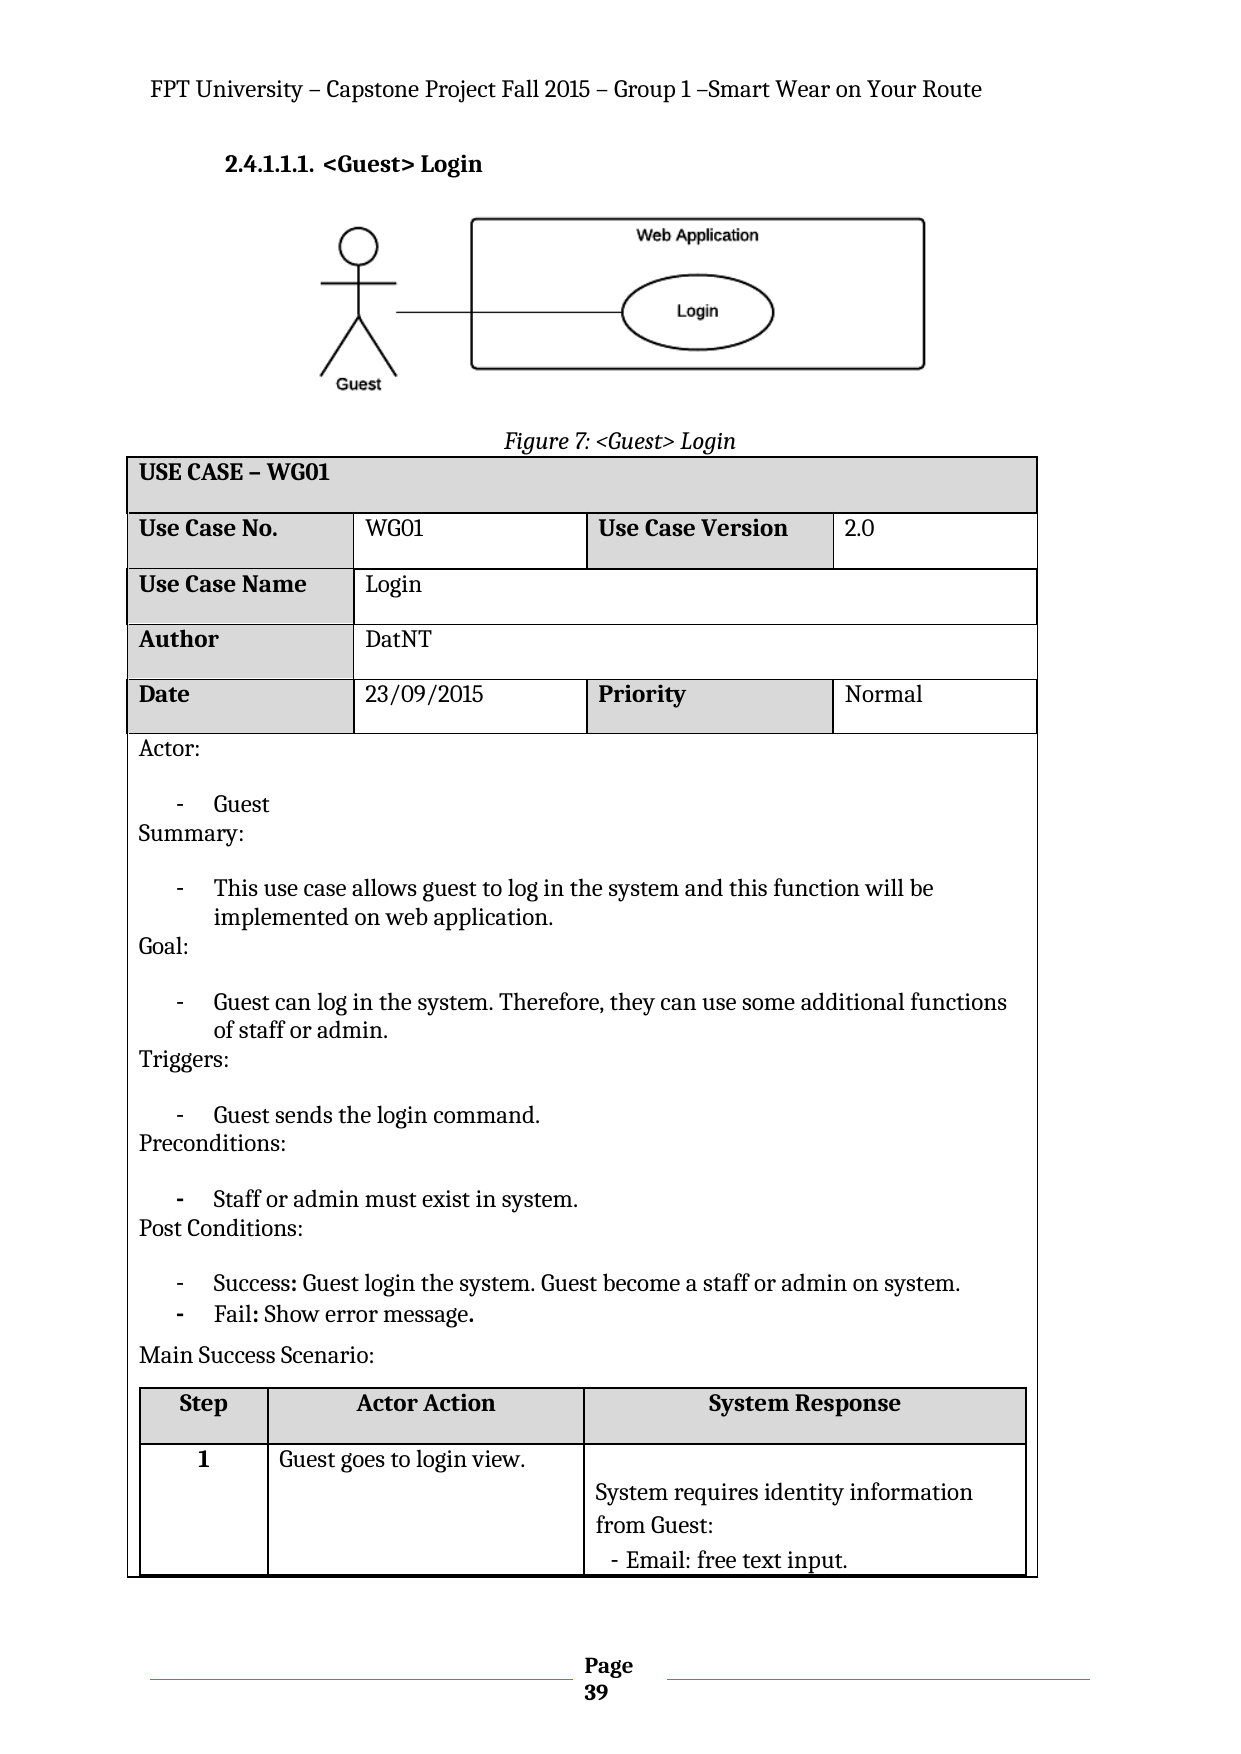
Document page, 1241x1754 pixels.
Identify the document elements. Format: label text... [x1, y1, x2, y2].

table_cell Use Case No. [128, 513, 353, 568]
table_cell Use Case Name [128, 569, 353, 623]
table_cell Use Case Version [588, 514, 833, 568]
table_cell Login [355, 570, 1036, 623]
table_header USE CASE – WG01 [128, 458, 1036, 512]
table_cell 23/09/2015 [355, 680, 586, 733]
table_cell DatNT [354, 625, 1037, 678]
table_cell Date [128, 680, 353, 733]
table_cell 2.0 [834, 514, 1037, 568]
text Figure 6: <Guest> Login [150, 427, 1090, 456]
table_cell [128, 734, 1037, 1576]
picture [297, 183, 943, 423]
table_cell Normal [834, 680, 1036, 733]
table_cell Priority [588, 680, 832, 733]
table_cell Author [128, 625, 353, 678]
table_cell WG01 [354, 514, 586, 568]
subtitle <Guest> Login [225, 150, 1090, 179]
